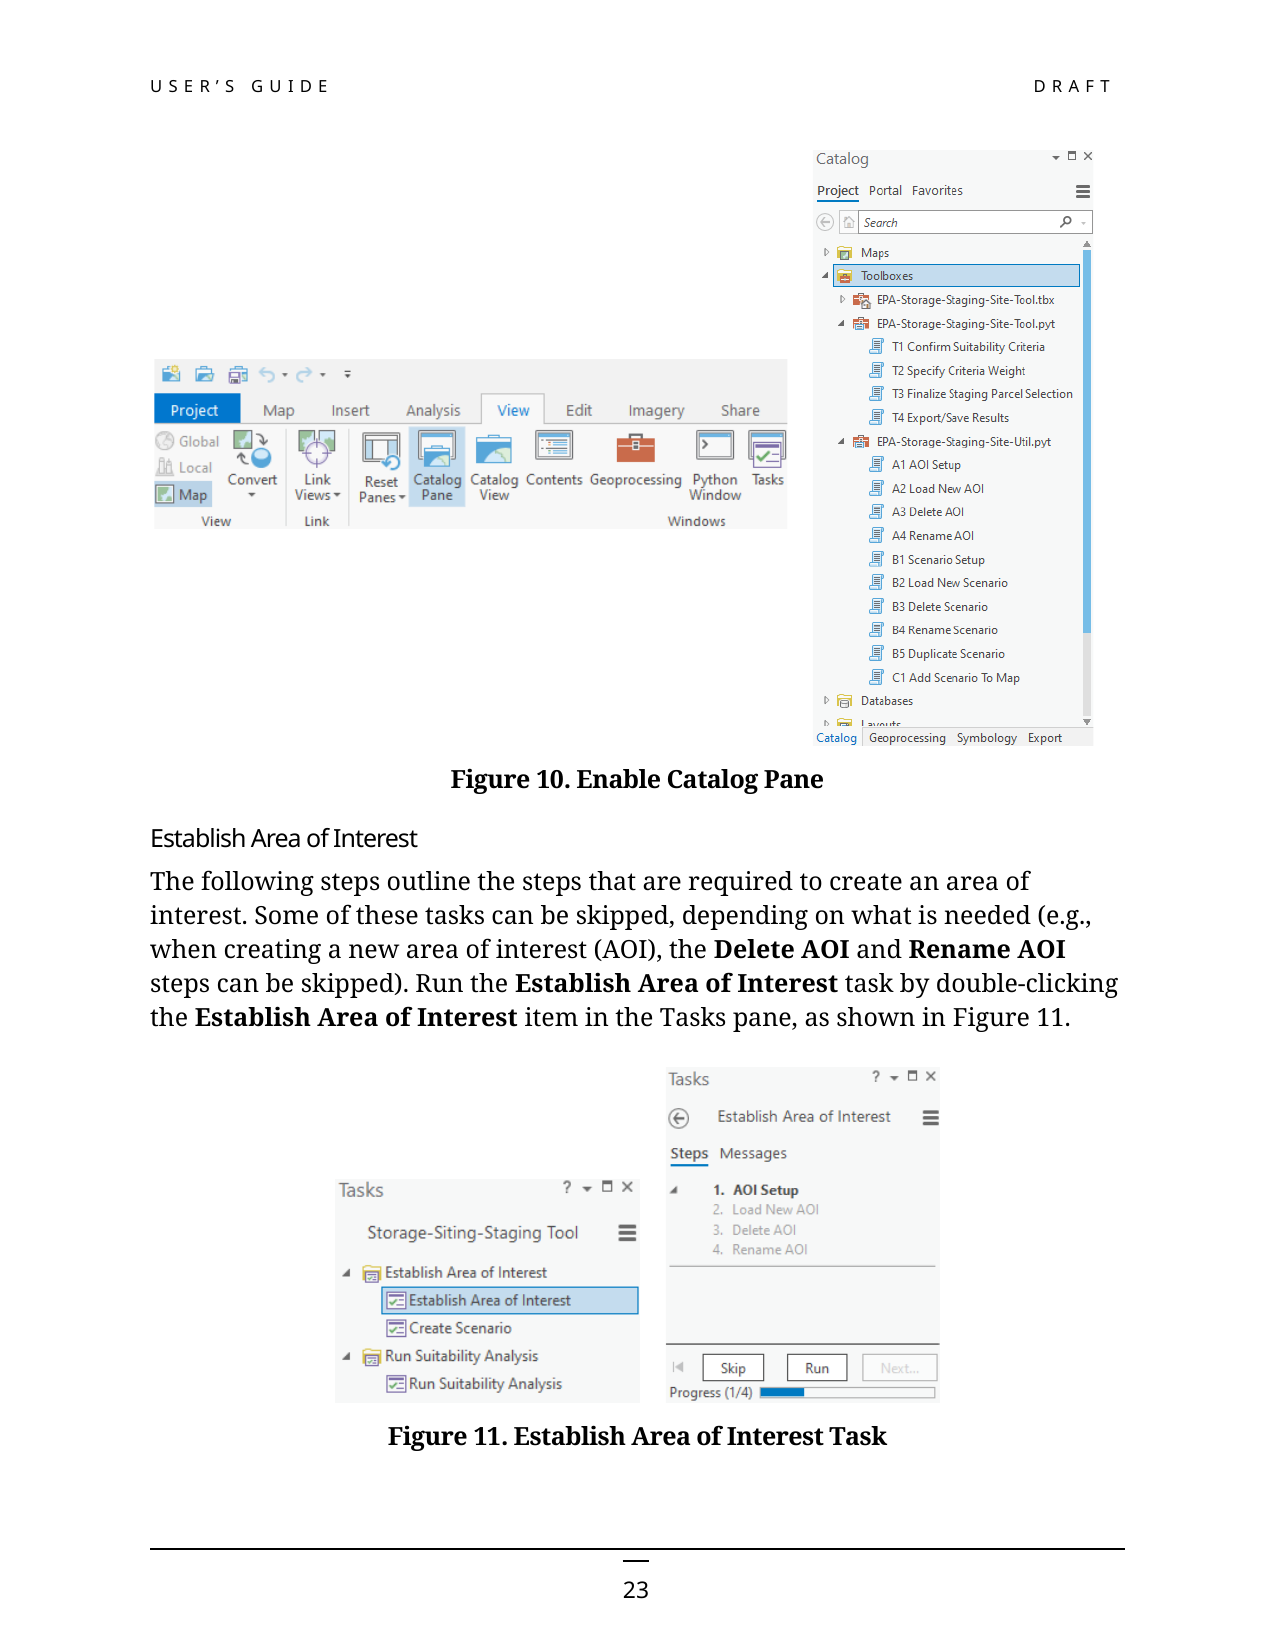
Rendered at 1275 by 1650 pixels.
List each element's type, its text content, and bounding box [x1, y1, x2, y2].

picture [335, 1179, 640, 1403]
title Figure 11. Establish Area of Interest Task [150, 1419, 1125, 1453]
text The following steps outline the steps that are required to create an area of interest. Some of these tasks can be skipped, depending on what is needed (e.g., when creating a new area of interest (AOI), the Delete AOI and Rename AOI steps can be skipped). Run the Establish Area of Interest task by double-clicking the Establish Area of Interest item in the Tasks pane, as shown in Figure 11. [150, 863, 1125, 1034]
picture [153, 359, 787, 528]
title Figure 10. Enable Catalog Pane [150, 762, 1125, 796]
subtitle Establish Area of Interest [150, 821, 1125, 855]
picture [812, 150, 1093, 746]
picture [665, 1067, 940, 1403]
